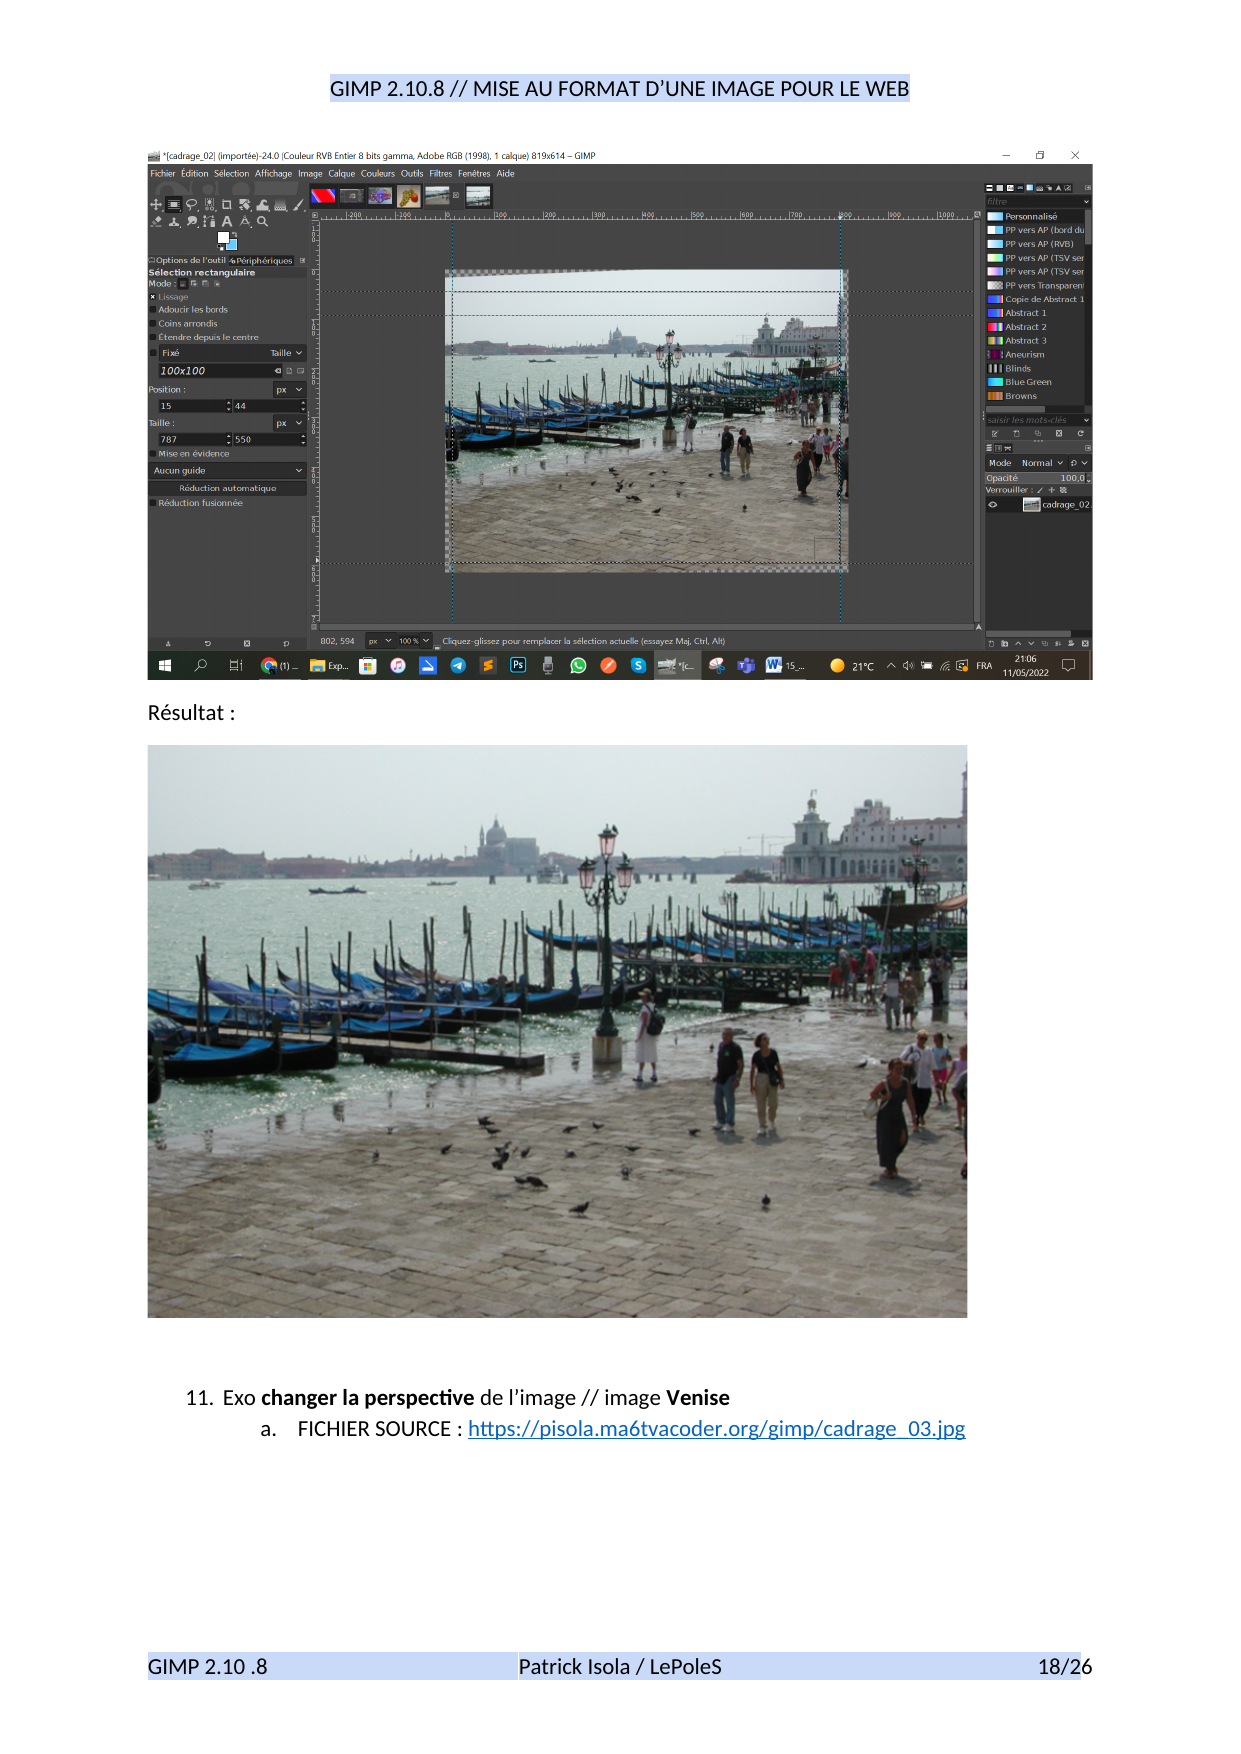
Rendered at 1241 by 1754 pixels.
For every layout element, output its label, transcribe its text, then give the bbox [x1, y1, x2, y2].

list FICHIER SOURCE : https://pisola.ma6tvacoder.org/gimp/cadrage_03.jpg [260, 1414, 1093, 1442]
picture [147, 745, 968, 1318]
text Résultat : [148, 698, 1093, 726]
list Exo changer la perspective de l’image // image Venise [185, 1383, 1093, 1412]
picture [147, 147, 1093, 680]
